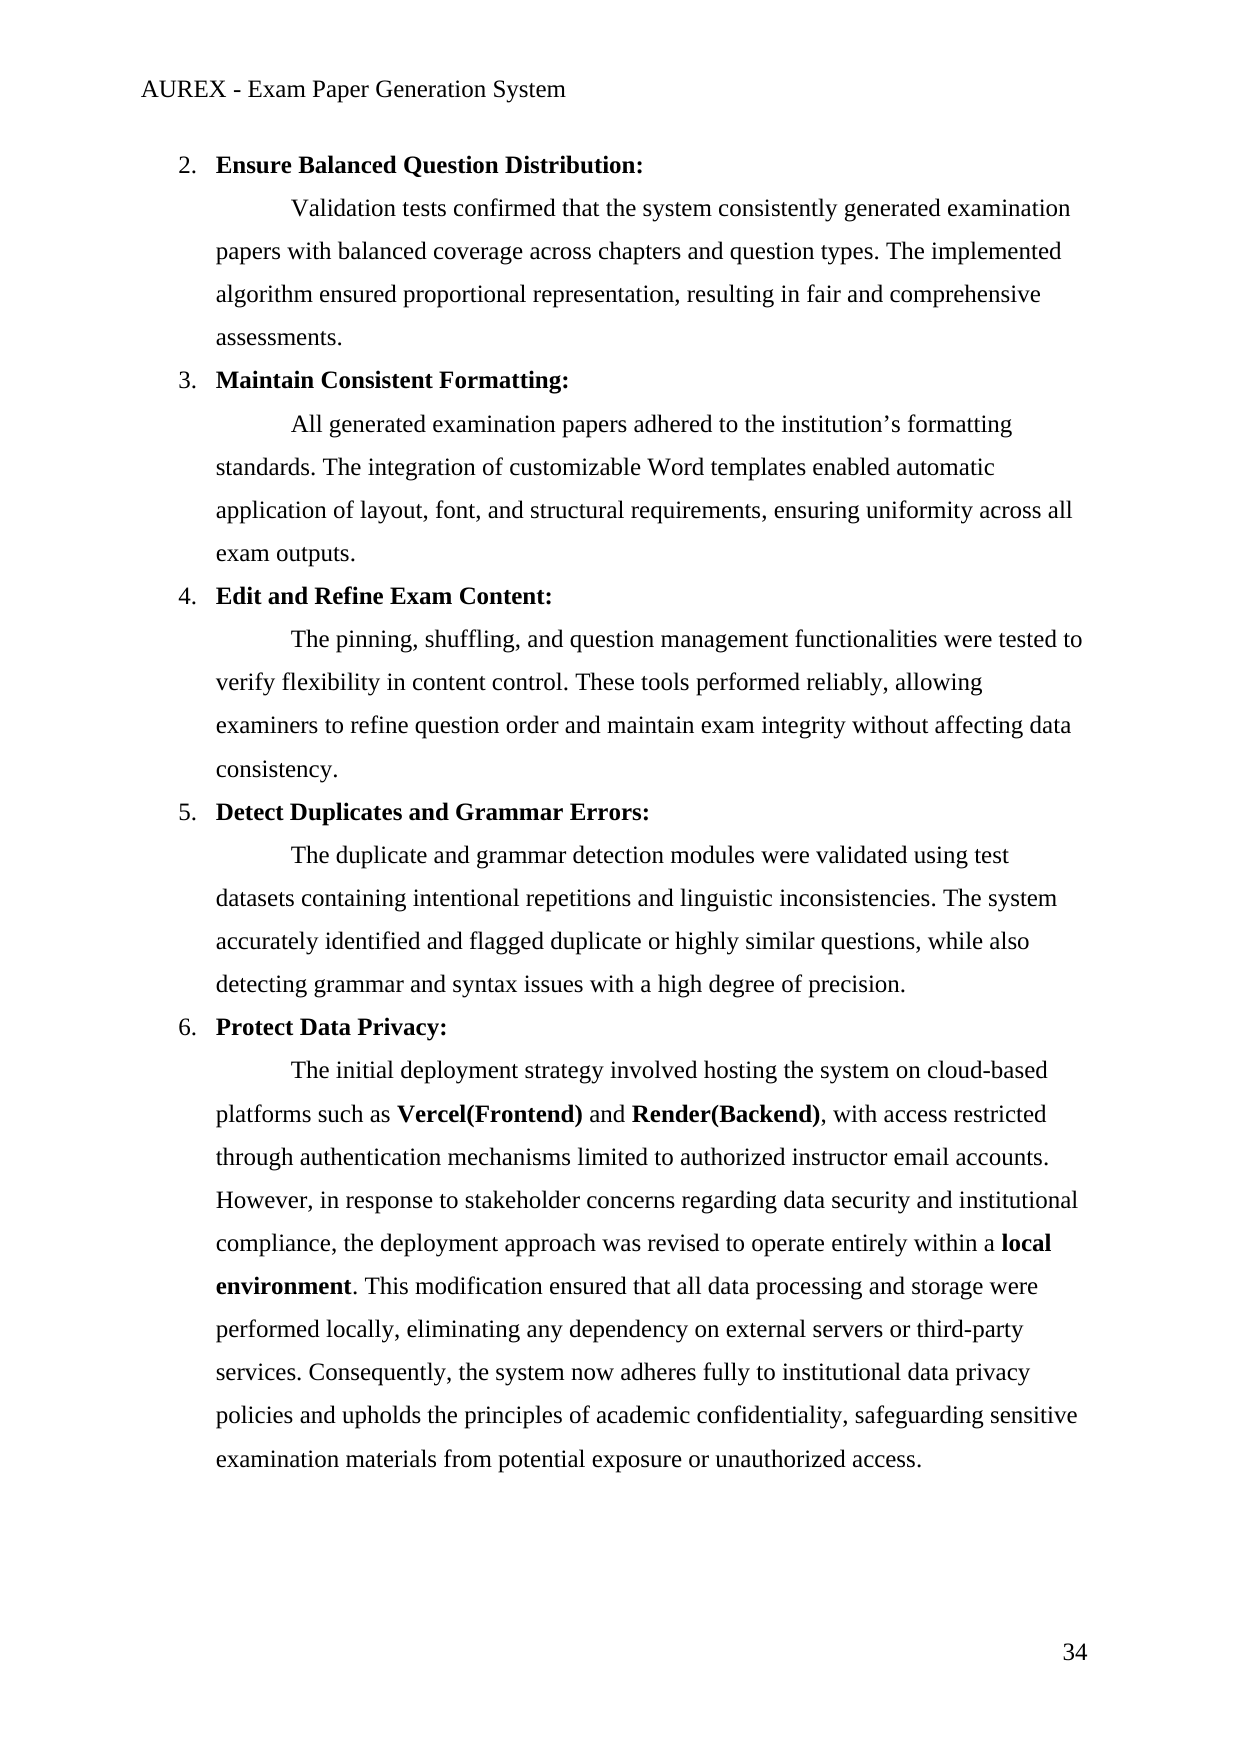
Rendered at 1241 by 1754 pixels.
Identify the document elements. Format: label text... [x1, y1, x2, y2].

list Protect Data Privacy: The initial deployment strategy involved hosting the system on cloud-based platforms such as Vercel(Frontend) and Render(Backend), with access restricted through authentication mechanisms limited to authorized instructor email accounts. However, in response to stakeholder concerns regarding data security and institutional compliance, the deployment approach was revised to operate entirely within a local environment. This modification ensured that all data processing and storage were performed locally, eliminating any dependency on external servers or third-party services. Consequently, the system now adheres fully to institutional data privacy policies and upholds the principles of academic confidentiality, safeguarding sensitive examination materials from potential exposure or unauthorized access. [178, 1012, 1087, 1472]
list Ensure Balanced Question Distribution: Validation tests confirmed that the system consistently generated examination papers with balanced coverage across chapters and question types. The implemented algorithm ensured proportional representation, resulting in fair and comprehensive assessments. [178, 150, 1087, 351]
list Maintain Consistent Formatting: All generated examination papers adhered to the institution’s formatting standards. The integration of customizable Word templates enabled automatic application of layout, font, and structural requirements, ensuring uniformity across all exam outputs. [178, 366, 1087, 567]
list Detect Duplicates and Grammar Errors: The duplicate and grammar detection modules were validated using test datasets containing intentional repetitions and linguistic inconsistencies. The system accurately identified and flagged duplicate or highly similar questions, while also detecting grammar and syntax issues with a high degree of precision. [178, 797, 1087, 998]
list Edit and Refine Exam Content: The pinning, shuffling, and question management functionalities were tested to verify flexibility in content control. These tools performed reliably, allowing examiners to refine question order and maintain exam integrity without affecting data consistency. [178, 581, 1087, 782]
